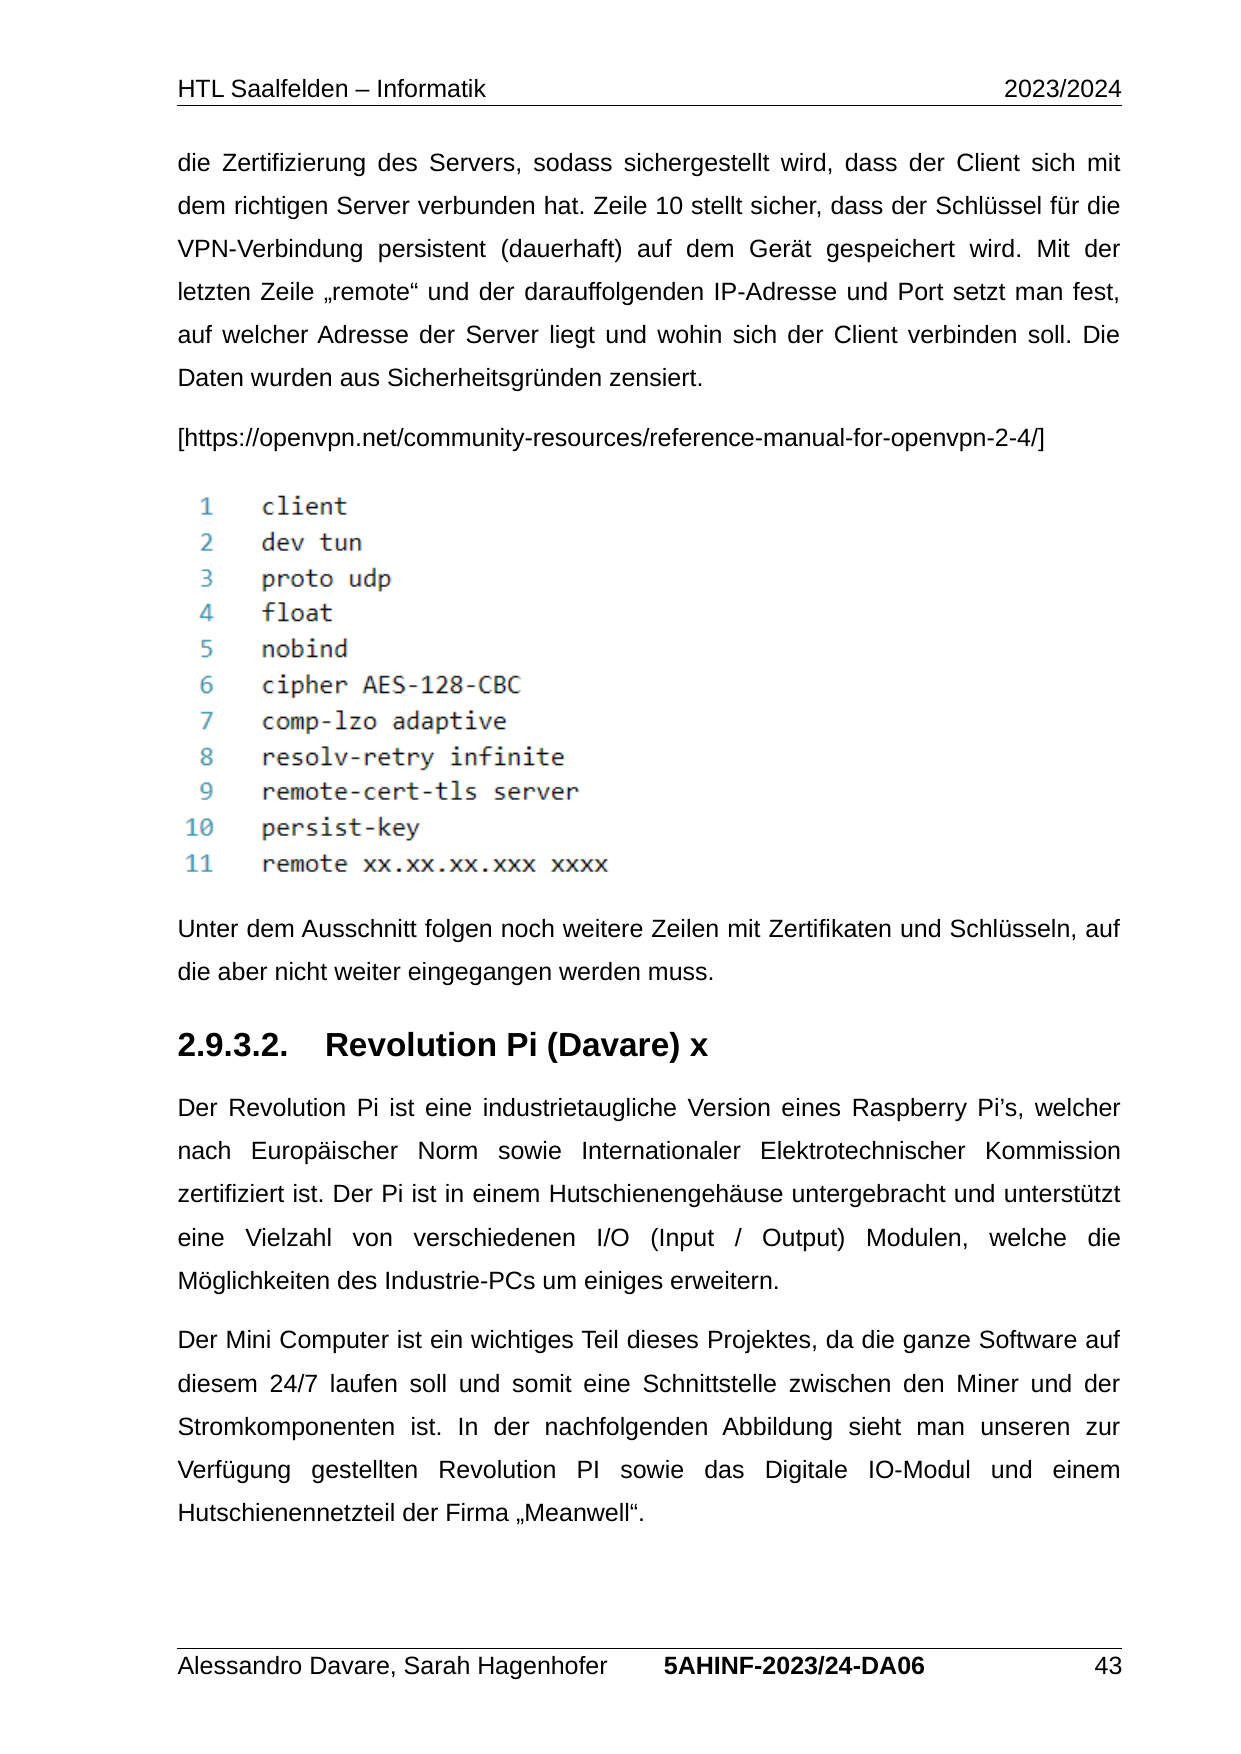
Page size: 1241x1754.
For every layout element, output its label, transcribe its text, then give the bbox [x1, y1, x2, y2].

picture [177, 482, 681, 883]
subtitle Revolution Pi (Davare) x [177, 1025, 1122, 1064]
text Der Revolution Pi ist eine industrietaugliche Version eines Raspberry Pi’s, welcher nach Europäischer Norm sowie Internationaler Elektrotechnischer Kommission zertifiziert ist. Der Pi ist in einem Hutschienengehäuse untergebracht und unterstützt eine Vielzahl von verschiedenen I/O (Input / Output) Modulen, welche die Möglichkeiten des Industrie-PCs um einiges erweitern. [177, 1093, 1122, 1294]
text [177, 148, 1122, 392]
text [https://openvpn.net/community-resources/reference-manual-for-openvpn-2-4/] [177, 423, 1122, 452]
text Unter dem Ausschnitt folgen noch weitere Zeilen mit Zertifikaten und Schlüsseln, auf die aber nicht weiter eingegangen werden muss. [177, 914, 1122, 986]
text Der Mini Computer ist ein wichtiges Teil dieses Projektes, da die ganze Software auf diesem 24/7 laufen soll und somit eine Schnittstelle zwischen den Miner und der Stromkomponenten ist. In der nachfolgenden Abbildung sieht man unseren zur Verfügung gestellten Revolution PI sowie das Digitale IO-Modul und einem Hutschienennetzteil der Firma „Meanwell“. [177, 1326, 1122, 1527]
